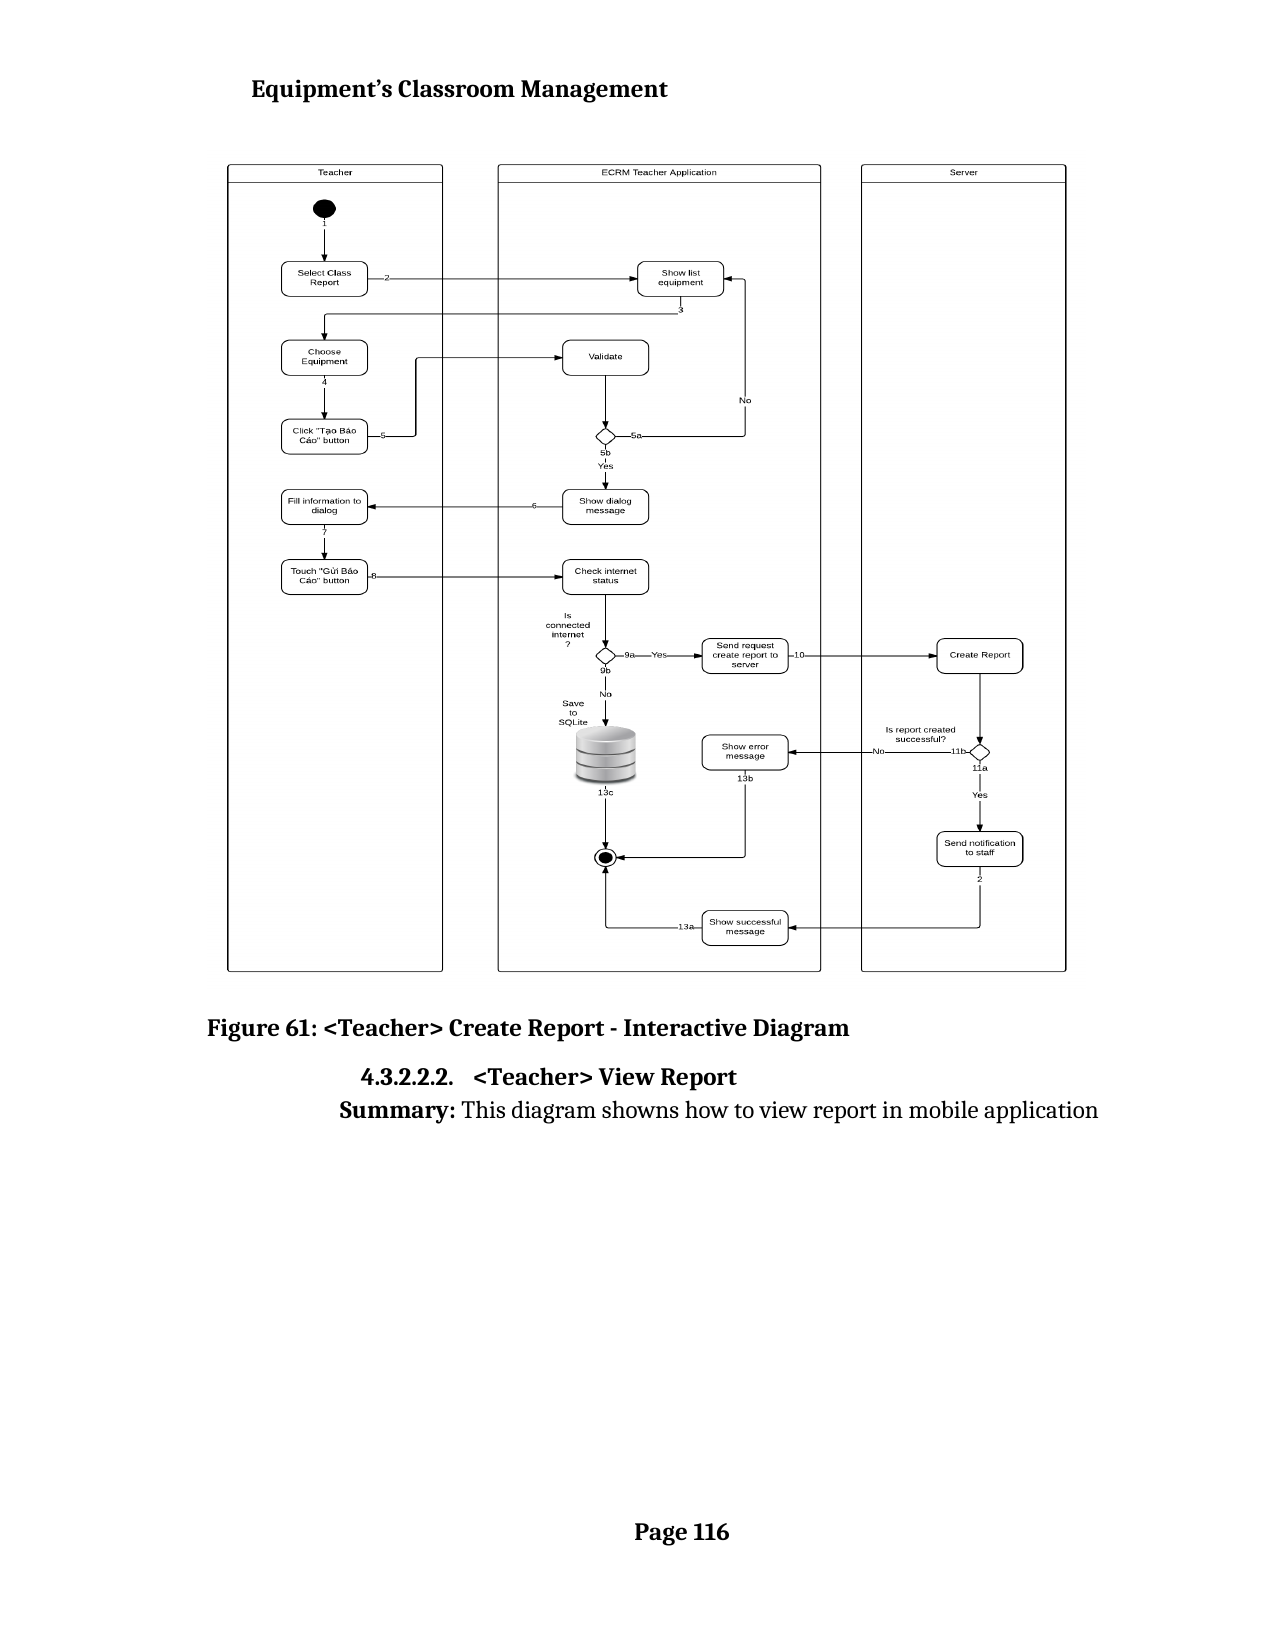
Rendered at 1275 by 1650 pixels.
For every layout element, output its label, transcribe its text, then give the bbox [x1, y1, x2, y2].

list Summary: This diagram showns how to view report in mobile application [340, 1096, 1157, 1125]
picture [206, 147, 1087, 989]
list <Teacher> View Report [454, 1063, 1157, 1092]
